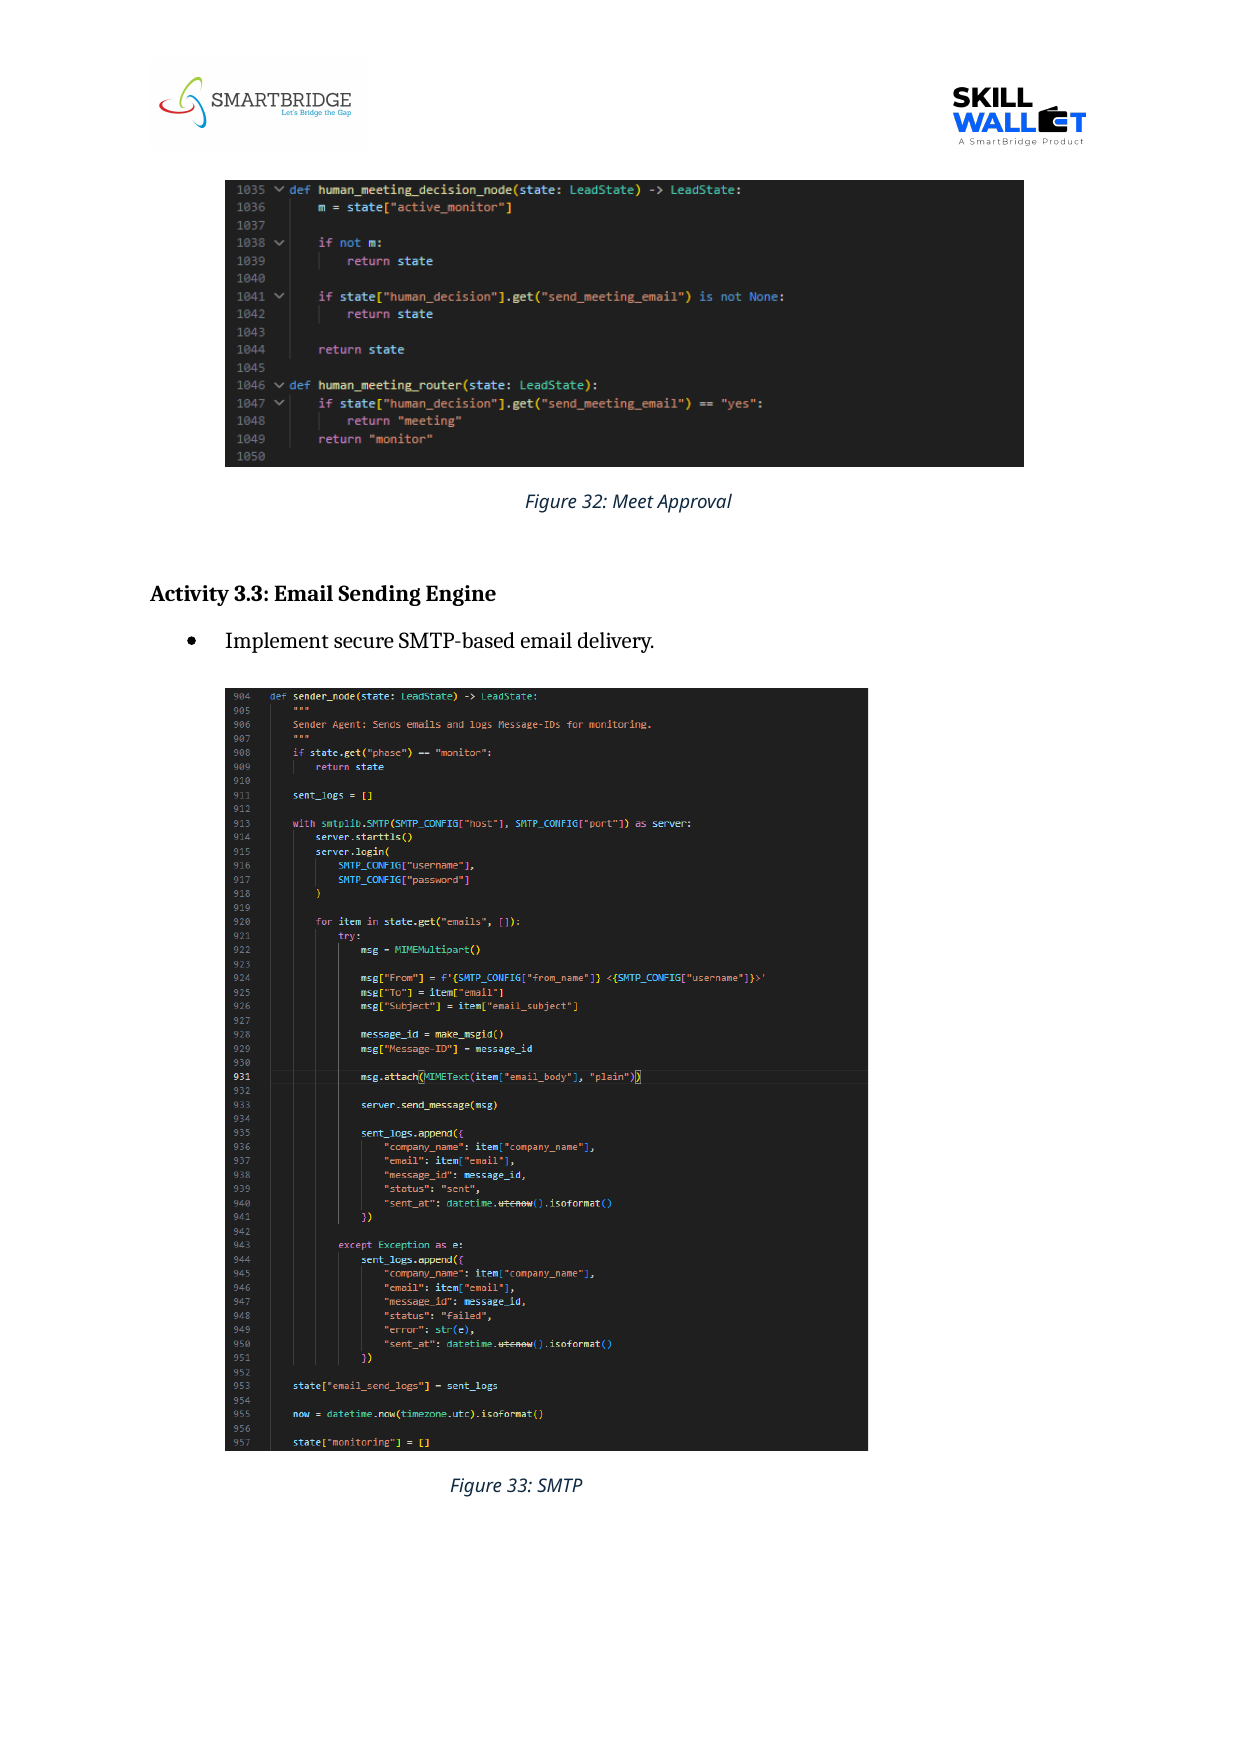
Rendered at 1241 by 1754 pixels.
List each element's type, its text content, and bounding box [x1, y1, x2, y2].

text Figure 32: Meet Approval [450, 488, 1090, 513]
picture [948, 83, 1086, 146]
text Figure 33: SMTP [450, 1473, 1090, 1498]
text Activity 3.3: Email Sending Engine [150, 581, 1090, 607]
picture [225, 688, 869, 1451]
list Implement secure SMTP-based email delivery. [187, 628, 1090, 654]
picture [225, 180, 1024, 467]
picture [150, 58, 368, 150]
